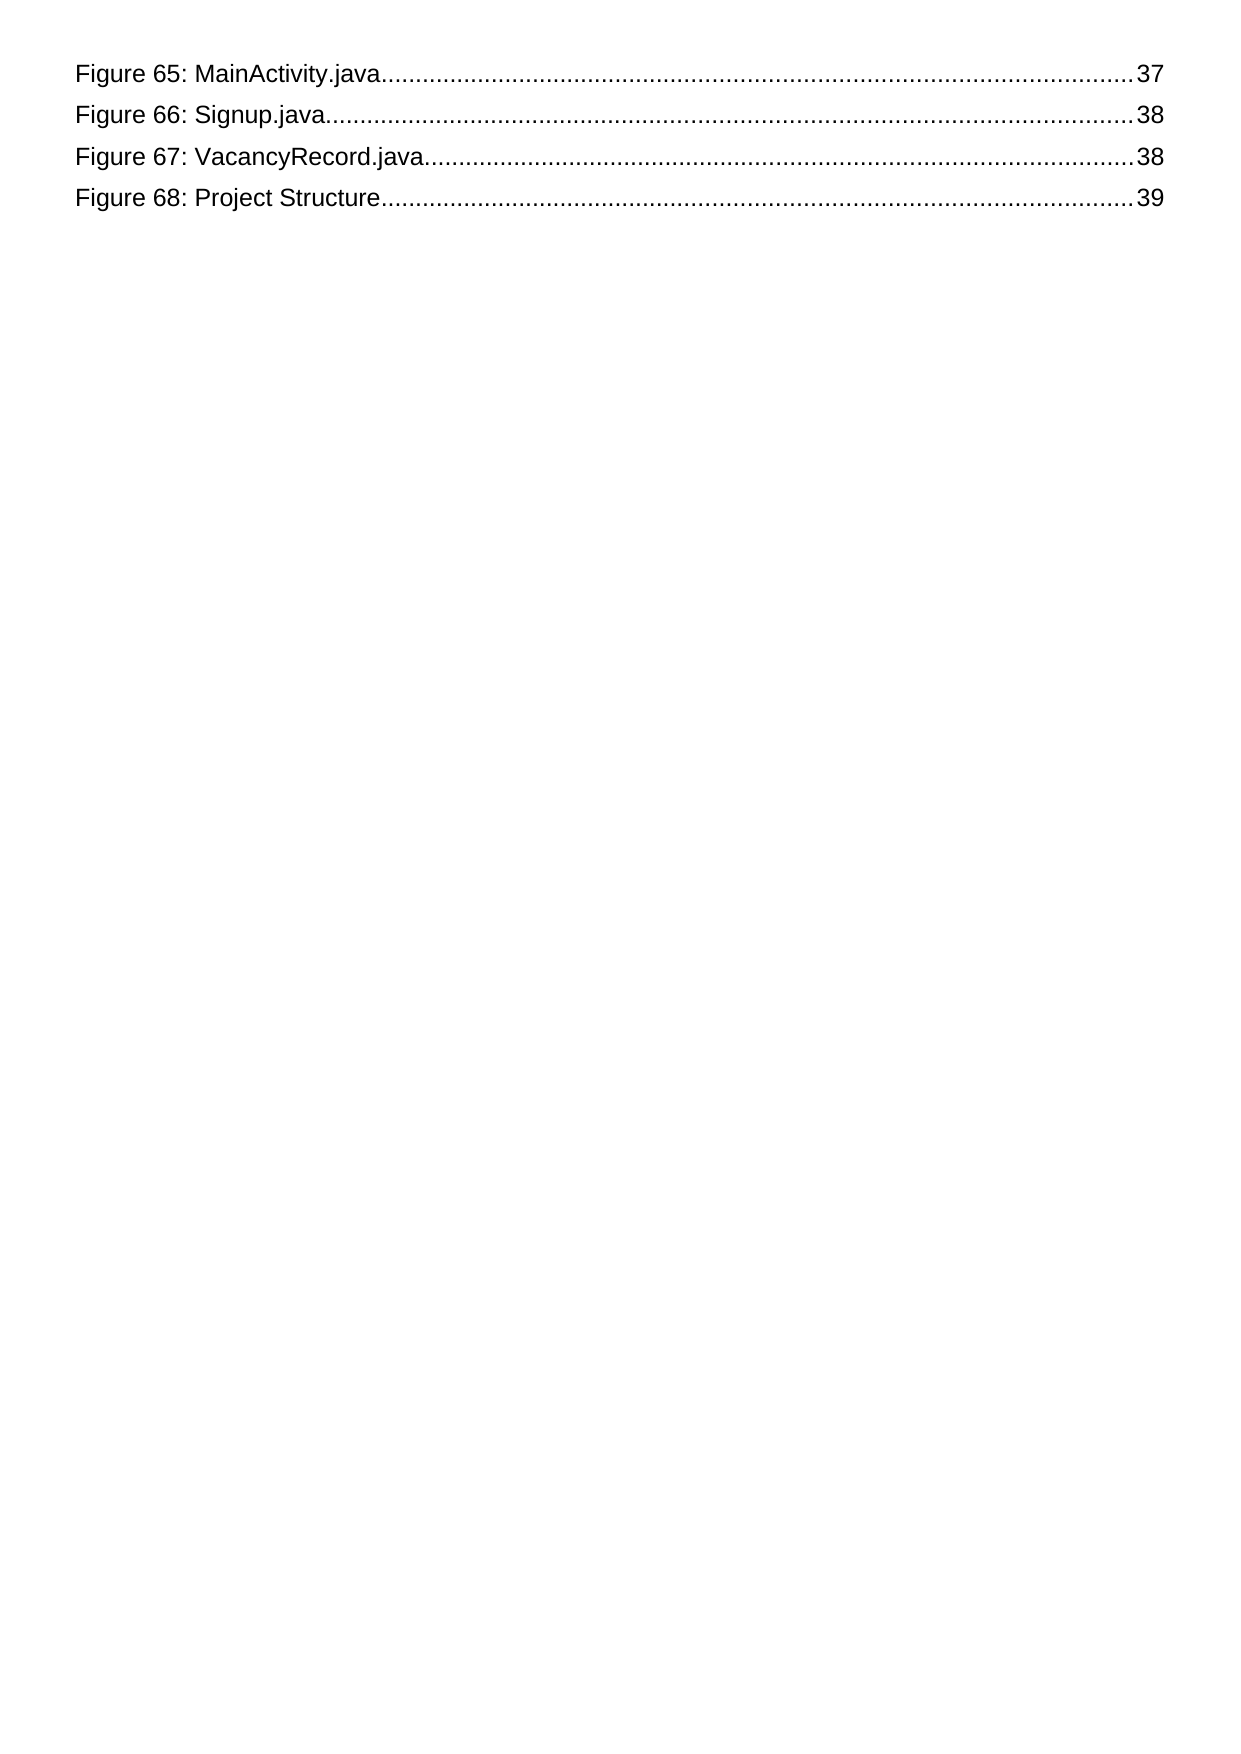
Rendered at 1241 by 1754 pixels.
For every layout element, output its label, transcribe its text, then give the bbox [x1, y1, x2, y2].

text Figure 66: Signup.java 38 [75, 100, 1165, 129]
text Figure 65: MainActivity.java 37 [75, 59, 1165, 88]
text Figure 67: VacancyRecord.java 38 [75, 142, 1165, 170]
text Figure 68: Project Structure 39 [75, 183, 1165, 212]
